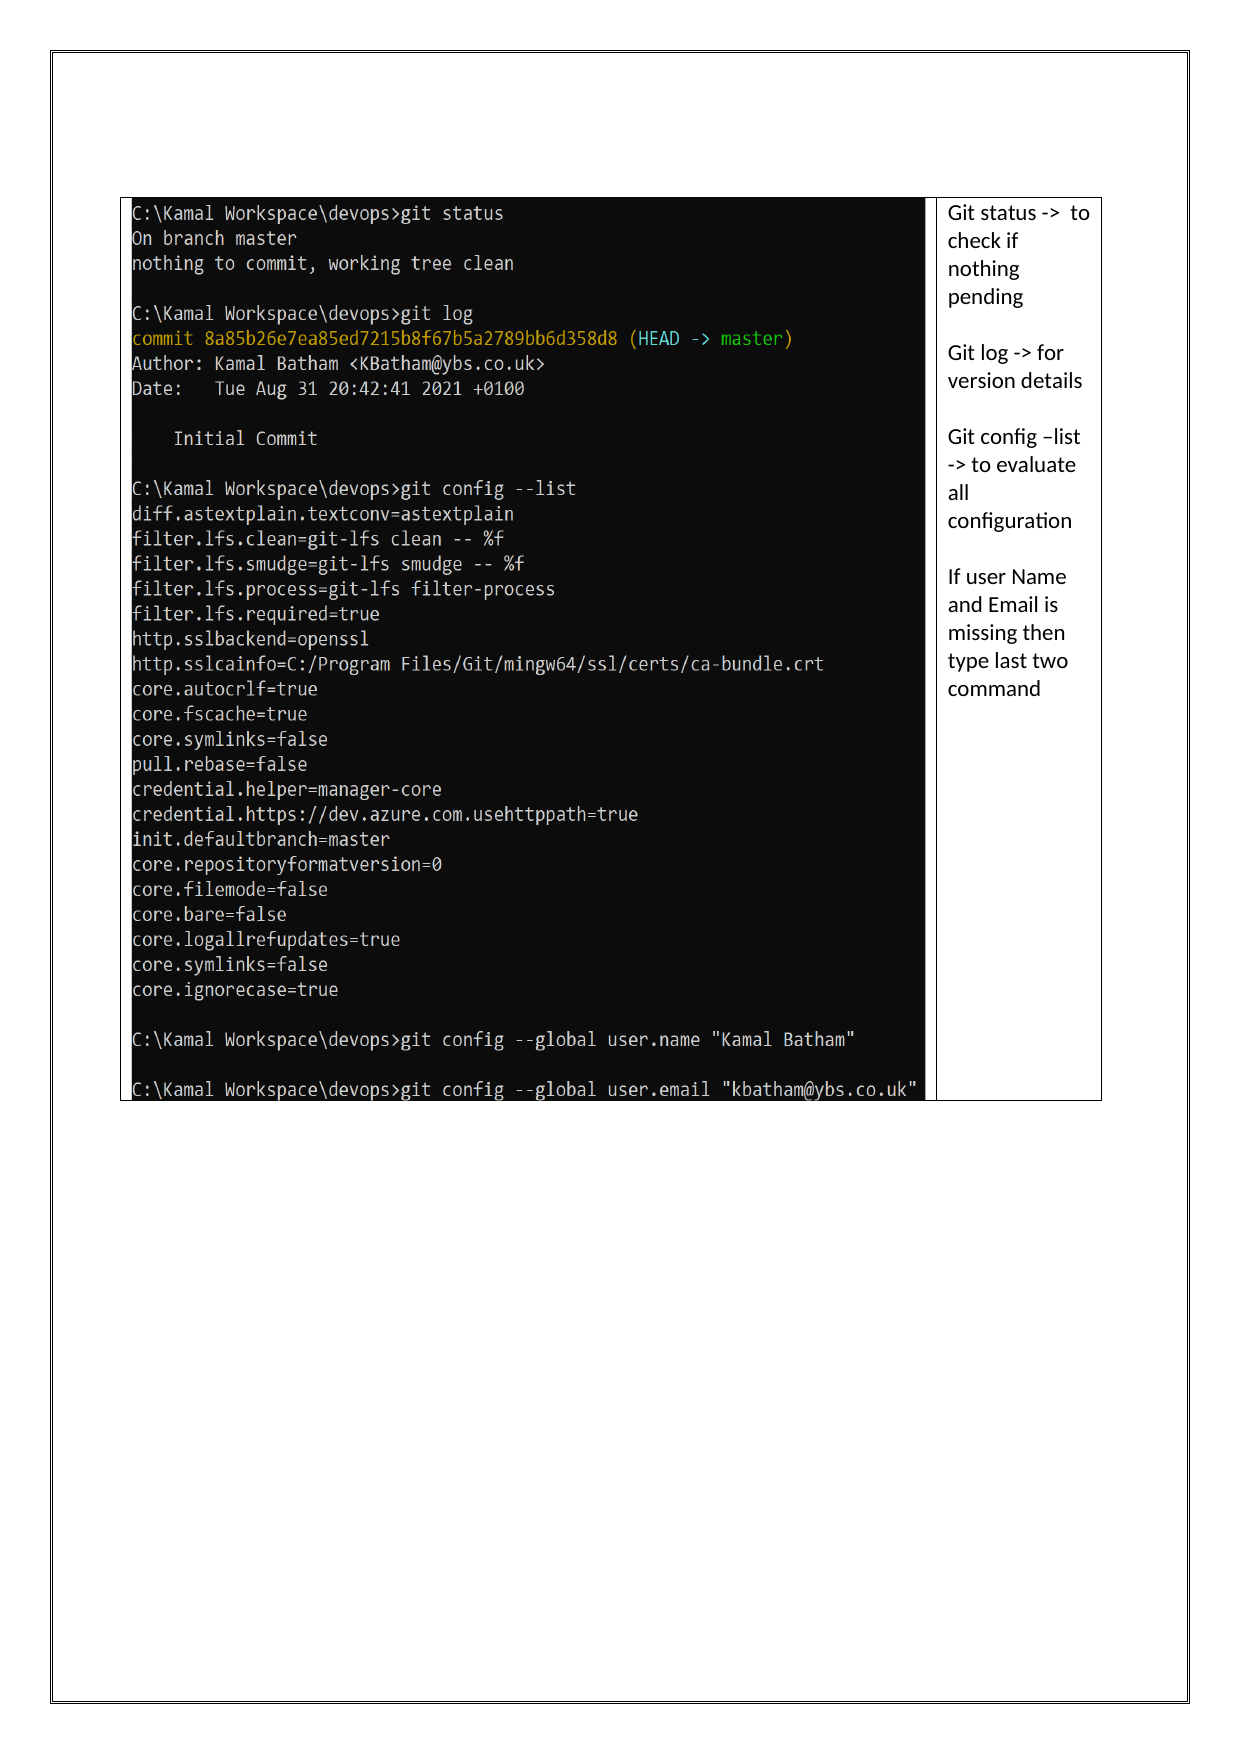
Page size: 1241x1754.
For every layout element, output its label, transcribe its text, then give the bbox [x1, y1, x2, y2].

table_header Git status -> to check if nothing pending Git log -> for version details Git config –list -> to evaluate all configuration If user Name and Email is missing then type last two command [937, 198, 1101, 1100]
table_header [926, 198, 936, 1100]
picture [131, 197, 926, 1101]
table_header [121, 198, 131, 1100]
